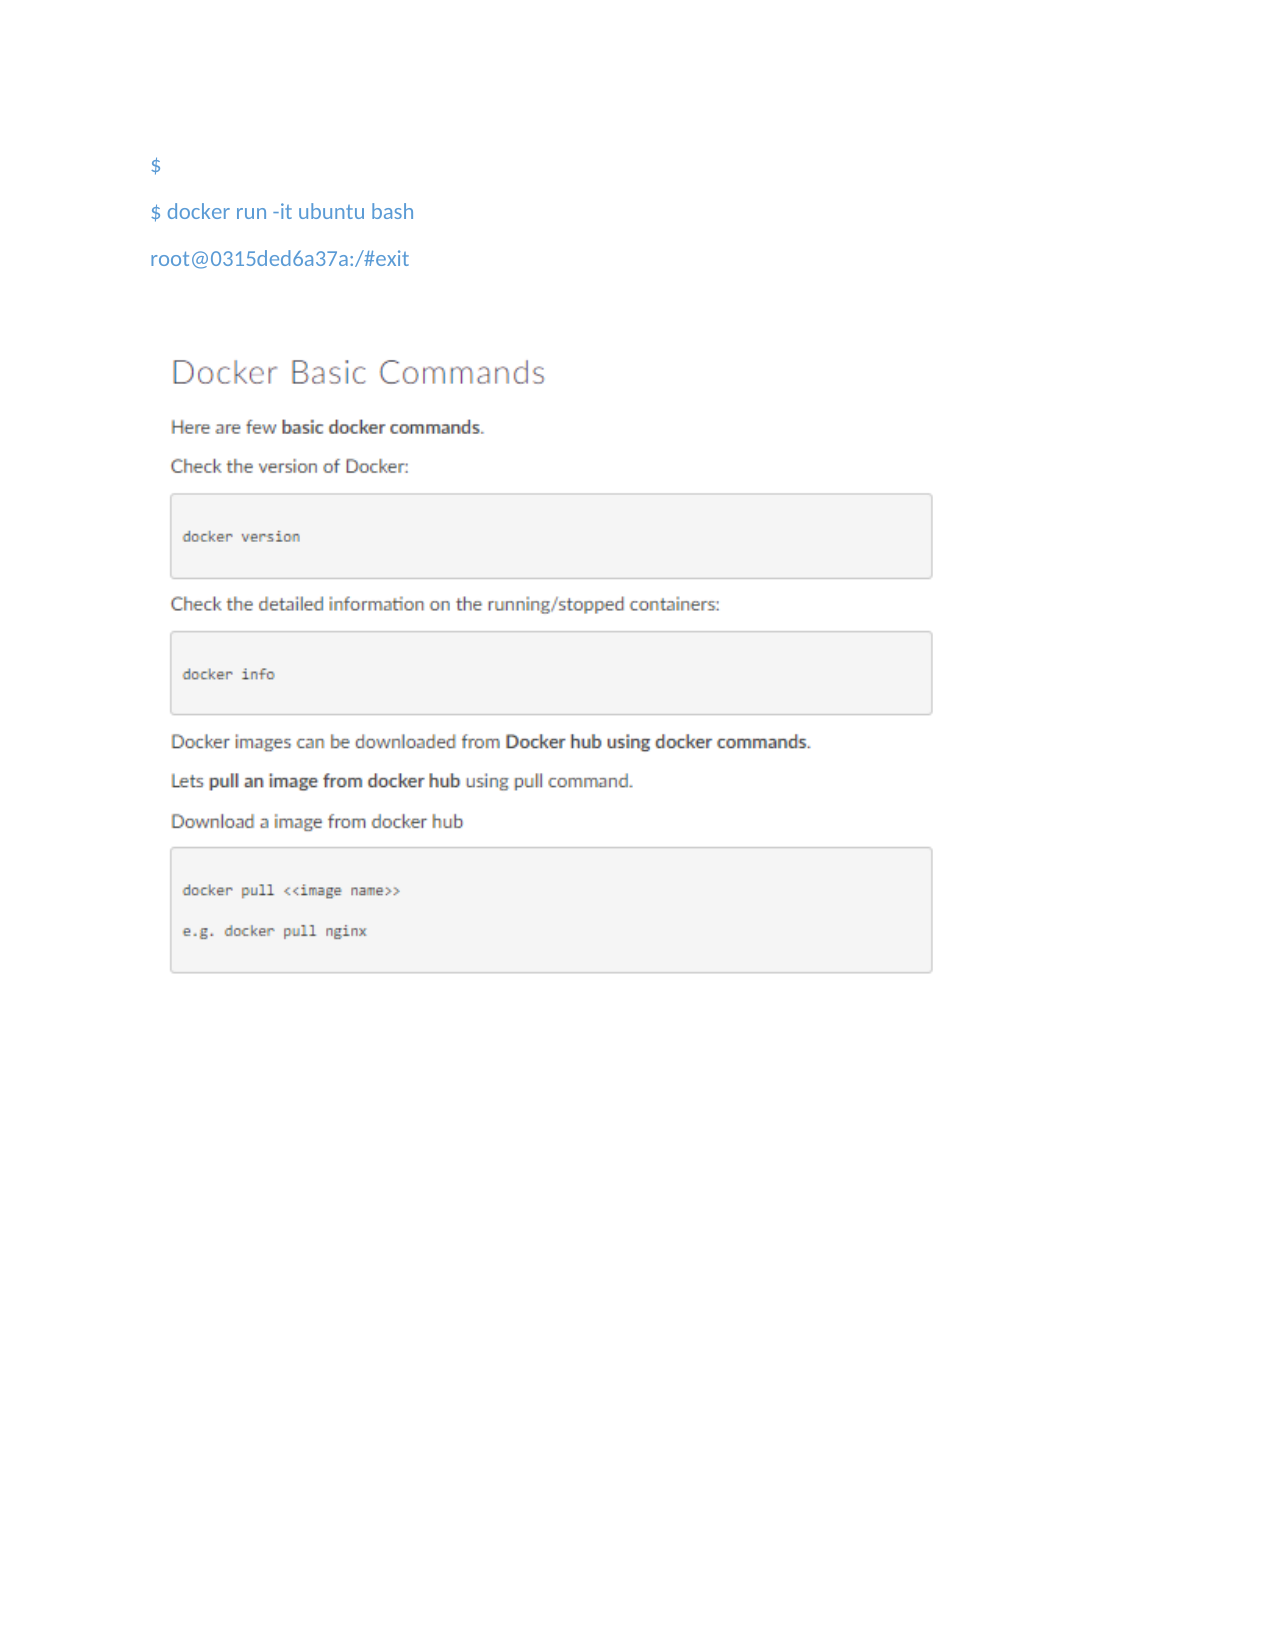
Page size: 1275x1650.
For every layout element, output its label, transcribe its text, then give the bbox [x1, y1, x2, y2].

text $ docker run -it ubuntu bash [150, 197, 1125, 225]
text $ [150, 150, 1125, 178]
picture [150, 337, 983, 1027]
text root@0315ded6a37a:/#exit [150, 244, 1125, 272]
